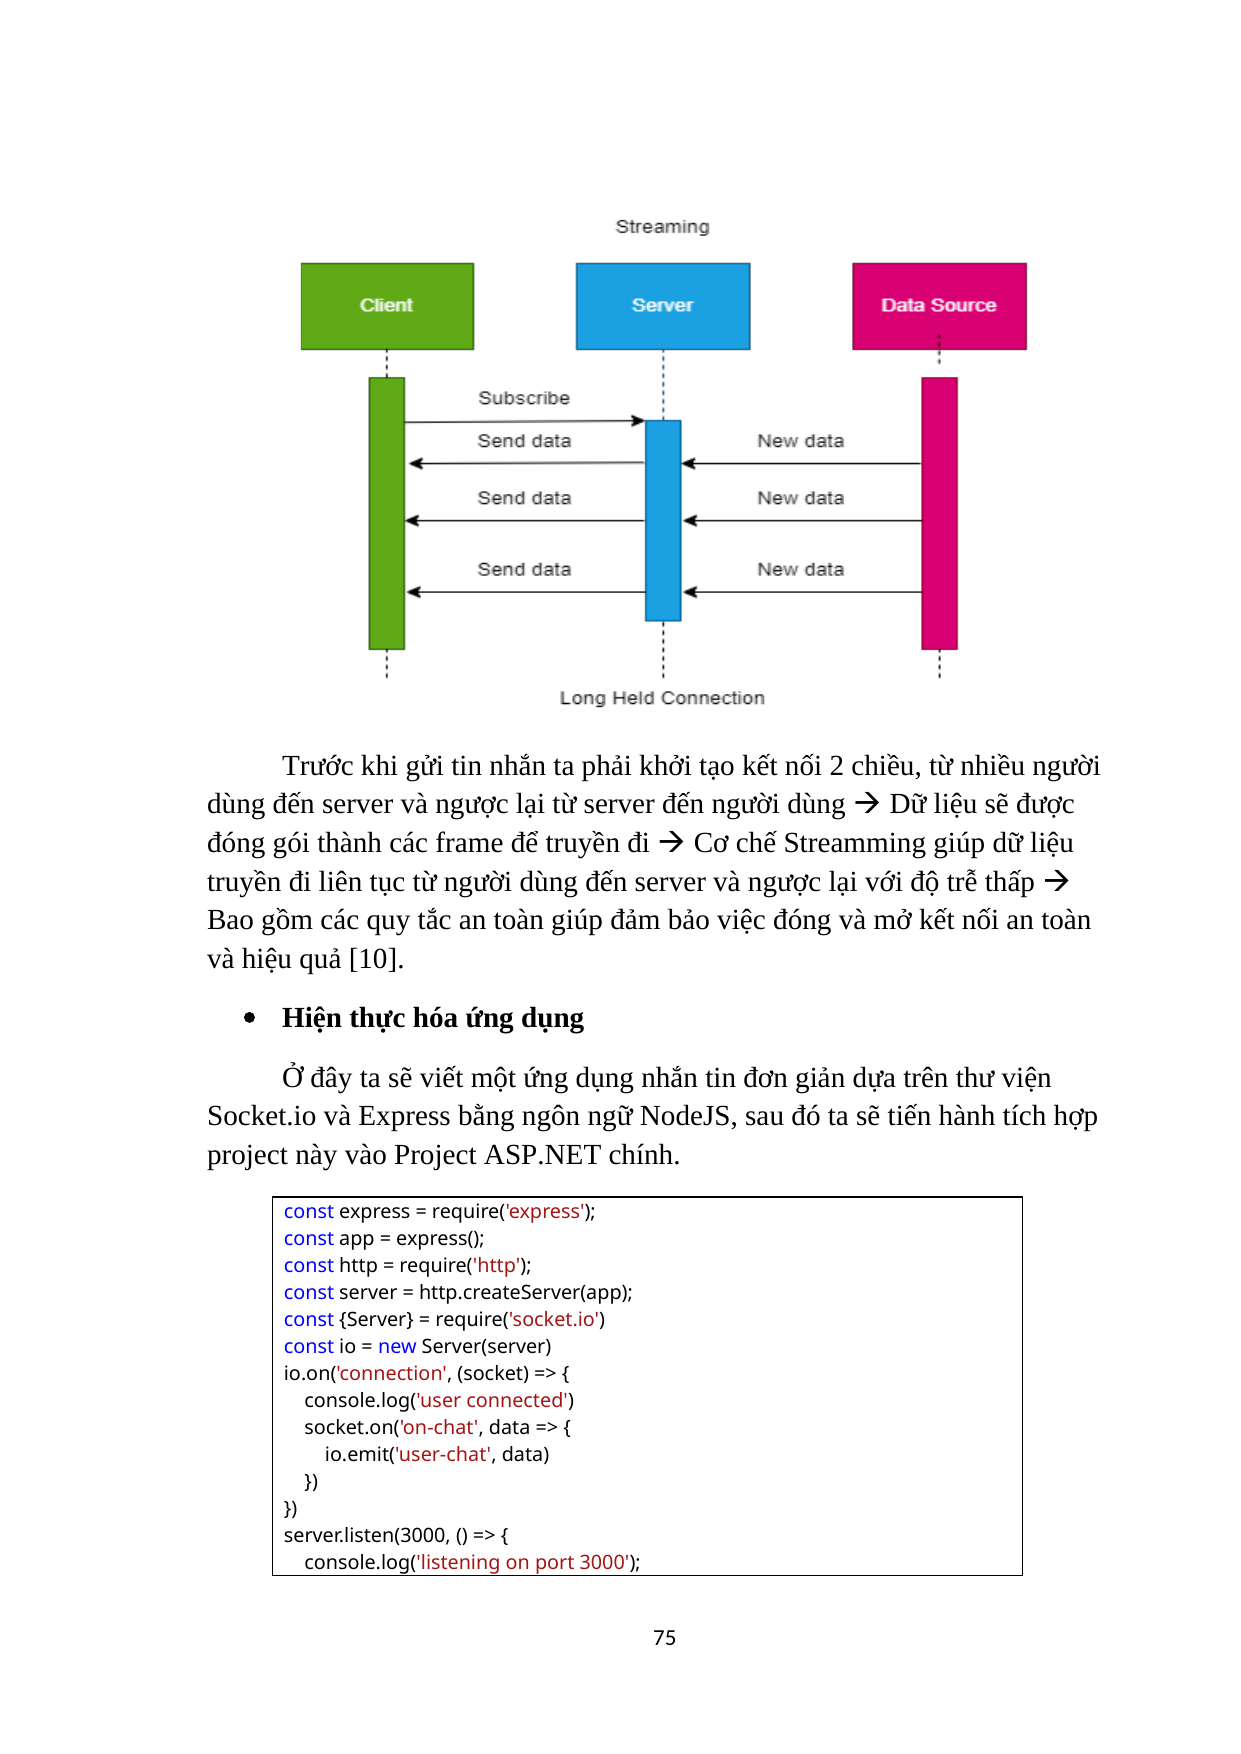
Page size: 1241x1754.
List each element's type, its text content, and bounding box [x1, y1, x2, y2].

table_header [273, 1198, 1022, 1575]
text Trước khi gửi tin nhắn ta phải khởi tạo kết nối 2 chiều, từ nhiều người dùng đến server và ngược lại từ server đến người dùng Dữ liệu sẽ được đóng gói thành các frame để truyền đi Cơ chế Streamming giúp dữ liệu truyền đi liên tục từ người dùng đến server và ngược lại với độ trễ thấp Bao gồm các quy tắc an toàn giúp đảm bảo việc đóng và mở kết nối an toàn và hiệu quả . [207, 748, 1122, 974]
list Hiện thực hóa ứng dụng [244, 1000, 1122, 1034]
picture [300, 206, 1029, 723]
text Ở đây ta sẽ viết một ứng dụng nhắn tin đơn giản dựa trên thư viện Socket.io và Express bằng ngôn ngữ NodeJS, sau đó ta sẽ tiến hành tích hợp project này vào Project ASP.NET chính. [207, 1060, 1122, 1171]
